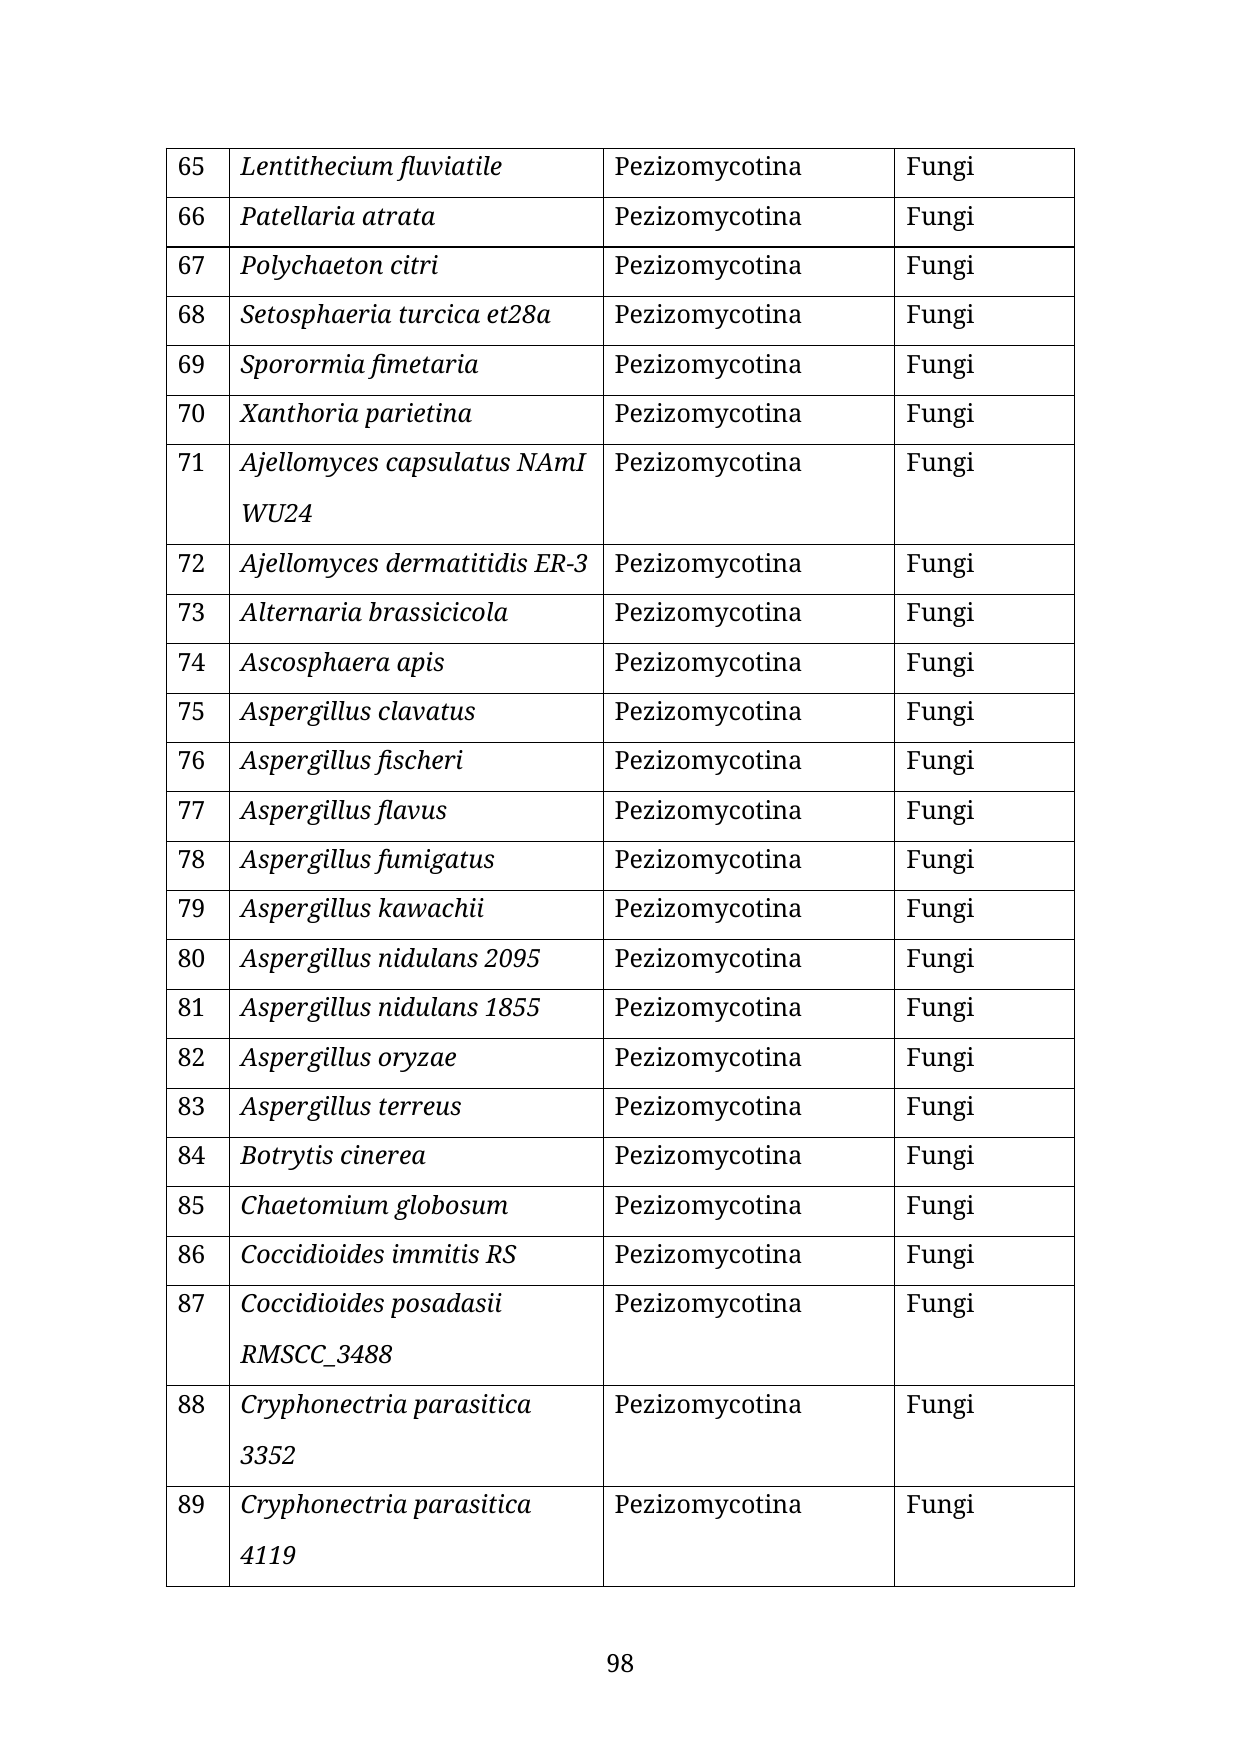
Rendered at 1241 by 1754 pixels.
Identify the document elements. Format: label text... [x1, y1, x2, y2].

table_cell 76 [167, 743, 229, 791]
table_cell Fungi [895, 198, 1074, 246]
table_cell Cryphonectria parasitica 3352 [230, 1386, 603, 1486]
table_cell Fungi [895, 644, 1074, 692]
table_cell Setosphaeria turcica et28a [230, 297, 603, 345]
table_cell 81 [167, 990, 229, 1038]
table_cell Coccidioides posadasii RMSCC_3488 [230, 1286, 603, 1385]
table_cell Fungi [895, 248, 1074, 296]
table_cell 87 [167, 1286, 229, 1385]
table_cell Fungi [895, 149, 1074, 197]
table_cell Fungi [895, 1187, 1074, 1236]
table_cell Sporormia fimetaria [230, 346, 603, 394]
table_cell 68 [167, 297, 229, 345]
table_cell Aspergillus terreus [230, 1089, 603, 1137]
table_cell Pezizomycotina [604, 248, 894, 296]
table_cell Polychaeton citri [230, 248, 603, 296]
table_cell 82 [167, 1039, 229, 1087]
table_cell Pezizomycotina [604, 1039, 894, 1087]
table_cell 73 [167, 595, 229, 643]
table_cell Fungi [895, 1487, 1074, 1586]
table_cell Fungi [895, 792, 1074, 841]
table_cell 66 [167, 198, 229, 246]
table_cell Ajellomyces dermatitidis ER-3 [230, 545, 603, 594]
table_cell Pezizomycotina [604, 694, 894, 742]
table_cell Pezizomycotina [604, 595, 894, 643]
table_cell Fungi [895, 694, 1074, 742]
table_cell 67 [167, 248, 229, 296]
table_cell 77 [167, 792, 229, 841]
table_cell Fungi [895, 990, 1074, 1038]
table_cell Aspergillus kawachii [230, 891, 603, 939]
table_cell Fungi [895, 743, 1074, 791]
table_cell Alternaria brassicicola [230, 595, 603, 643]
table_cell Pezizomycotina [604, 1487, 894, 1586]
table_cell 78 [167, 842, 229, 890]
table_cell Pezizomycotina [604, 990, 894, 1038]
table_cell Aspergillus fumigatus [230, 842, 603, 890]
table_cell 65 [167, 149, 229, 197]
table_cell 85 [167, 1187, 229, 1236]
table_cell 71 [167, 445, 229, 544]
table_cell Pezizomycotina [604, 1286, 894, 1385]
table_cell Fungi [895, 297, 1074, 345]
table_cell Pezizomycotina [604, 545, 894, 594]
table_cell Fungi [895, 396, 1074, 444]
table_cell 69 [167, 346, 229, 394]
table_cell Pezizomycotina [604, 1237, 894, 1285]
table_cell 88 [167, 1386, 229, 1486]
table_cell Pezizomycotina [604, 644, 894, 692]
table_cell 70 [167, 396, 229, 444]
table_cell 89 [167, 1487, 229, 1586]
table_cell Ajellomyces capsulatus NAmI WU24 [230, 445, 603, 544]
table_cell Aspergillus clavatus [230, 694, 603, 742]
table_cell Fungi [895, 891, 1074, 939]
table_cell 80 [167, 940, 229, 989]
table_cell Pezizomycotina [604, 1089, 894, 1137]
table_cell Coccidioides immitis RS [230, 1237, 603, 1285]
table_cell Lentithecium fluviatile [230, 149, 603, 197]
table_cell Pezizomycotina [604, 149, 894, 197]
table_cell 75 [167, 694, 229, 742]
table_cell Aspergillus nidulans 1855 [230, 990, 603, 1038]
table_cell Aspergillus oryzae [230, 1039, 603, 1087]
table_cell Pezizomycotina [604, 445, 894, 544]
table_cell Pezizomycotina [604, 297, 894, 345]
table_cell Fungi [895, 1039, 1074, 1087]
table_cell 86 [167, 1237, 229, 1285]
table_cell Cryphonectria parasitica 4119 [230, 1487, 603, 1586]
table_cell 84 [167, 1138, 229, 1186]
table_cell Fungi [895, 940, 1074, 989]
table_cell Pezizomycotina [604, 1187, 894, 1236]
table_cell Fungi [895, 842, 1074, 890]
table_cell Pezizomycotina [604, 940, 894, 989]
table_cell Fungi [895, 1237, 1074, 1285]
table_cell Patellaria atrata [230, 198, 603, 246]
table_cell Pezizomycotina [604, 891, 894, 939]
table_cell Ascosphaera apis [230, 644, 603, 692]
table_cell Pezizomycotina [604, 1138, 894, 1186]
table_cell 74 [167, 644, 229, 692]
table_cell Aspergillus fischeri [230, 743, 603, 791]
table_cell Pezizomycotina [604, 743, 894, 791]
table_cell Aspergillus flavus [230, 792, 603, 841]
table_cell Fungi [895, 595, 1074, 643]
table_cell Fungi [895, 445, 1074, 544]
table_cell 83 [167, 1089, 229, 1137]
table_cell Fungi [895, 545, 1074, 594]
table_cell Fungi [895, 1138, 1074, 1186]
table_cell Pezizomycotina [604, 792, 894, 841]
table_cell Pezizomycotina [604, 396, 894, 444]
table_cell Pezizomycotina [604, 198, 894, 246]
table_cell 72 [167, 545, 229, 594]
table_cell Fungi [895, 346, 1074, 394]
table_cell Pezizomycotina [604, 842, 894, 890]
table_cell Chaetomium globosum [230, 1187, 603, 1236]
table_cell Botrytis cinerea [230, 1138, 603, 1186]
table_cell Pezizomycotina [604, 1386, 894, 1486]
table_cell Aspergillus nidulans 2095 [230, 940, 603, 989]
table_cell Fungi [895, 1286, 1074, 1385]
table_cell Fungi [895, 1089, 1074, 1137]
table_cell Pezizomycotina [604, 346, 894, 394]
table_cell 79 [167, 891, 229, 939]
table_cell Xanthoria parietina [230, 396, 603, 444]
table_cell Fungi [895, 1386, 1074, 1486]
